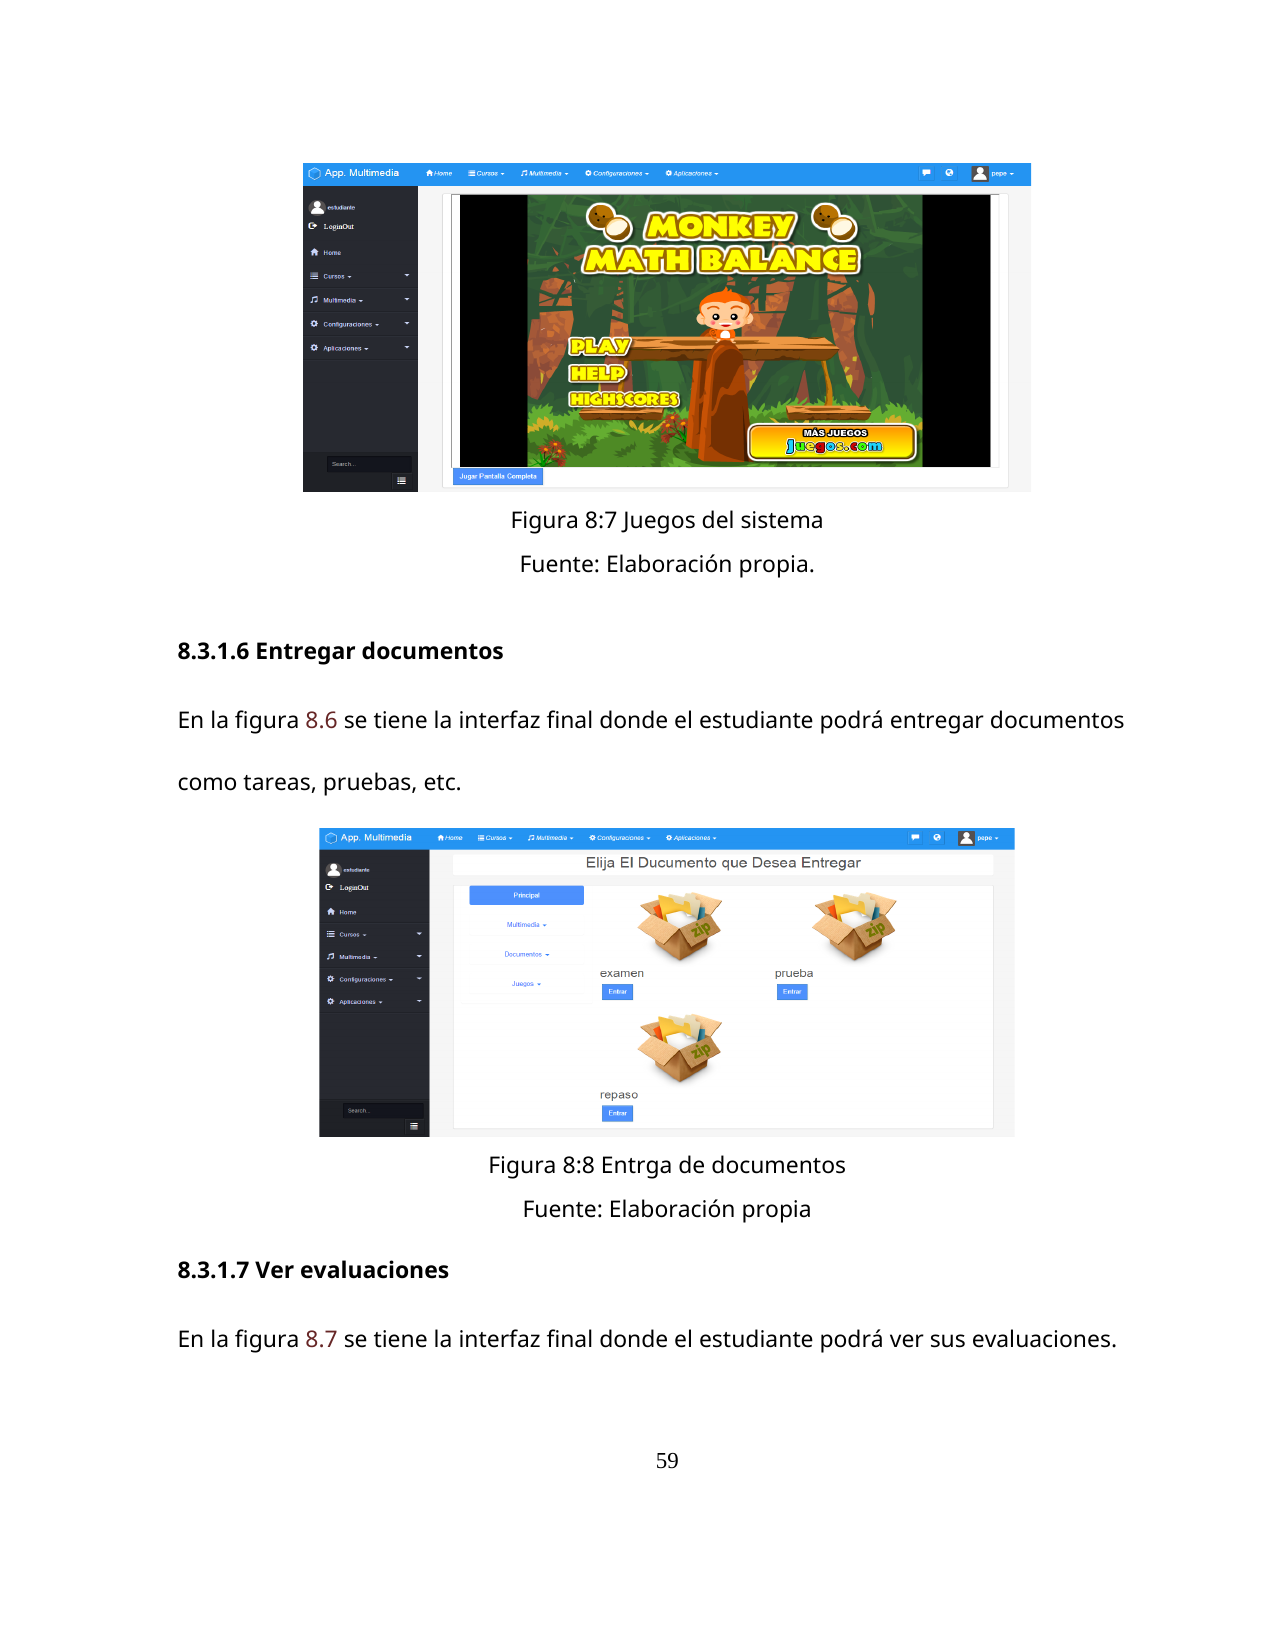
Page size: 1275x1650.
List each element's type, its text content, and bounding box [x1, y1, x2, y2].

text Fuente: Elaboración propia [177, 1193, 1157, 1224]
text En la figura 8.7 se tiene la interfaz final donde el estudiante podrá ver sus evaluaciones. [177, 1322, 1157, 1354]
text Fuente: Elaboración propia. [177, 548, 1157, 579]
subtitle 8.3.1.7 Ver evaluaciones [177, 1254, 1157, 1285]
text En la figura 8.6 se tiene la interfaz final donde el estudiante podrá entregar documentos como tareas, pruebas, etc. [177, 704, 1157, 797]
subtitle 8.3.1.6 Entregar documentos [177, 635, 1157, 666]
